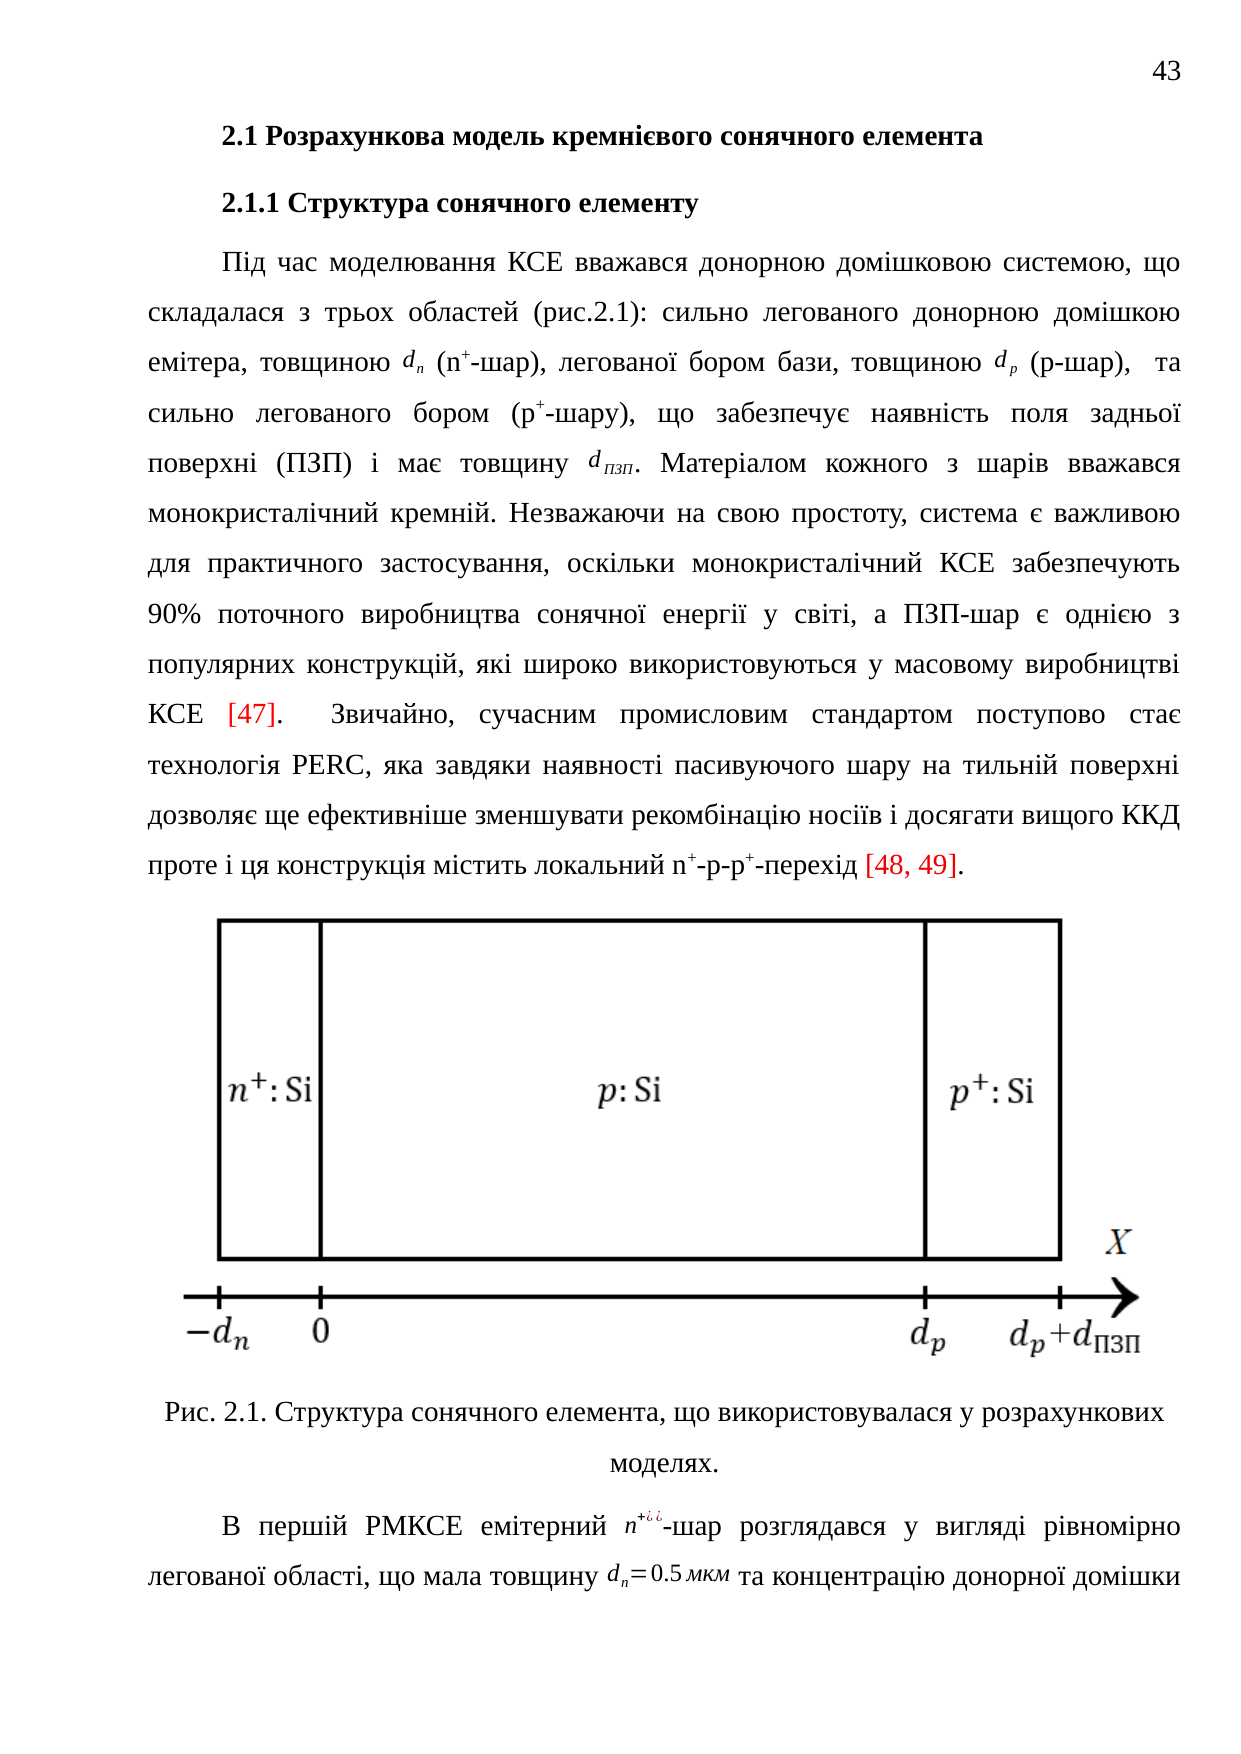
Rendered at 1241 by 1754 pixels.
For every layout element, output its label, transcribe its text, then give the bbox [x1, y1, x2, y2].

subtitle 2.1.1 Структура сонячного елементу [148, 185, 1181, 219]
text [148, 1508, 1181, 1592]
text Рис. 2.1. Структура сонячного елемента, що використовувалася у розрахункових моделях. [148, 1394, 1181, 1478]
subtitle 2.1 Розрахункова модель кремнієвого сонячного елемента [148, 118, 1181, 152]
picture [181, 910, 1148, 1366]
text Під час моделювання КСЕ вважався донорною домішковою системою, що складалася з трьох областей (рис.2.1): сильно легованого донорною домішкою емітера, товщиною (n+-шар), легованої бором бази, товщиною (p-шар), та сильно легованого бором (p+-шару), що забезпечує наявність поля задньої поверхні (ПЗП) і має товщину . Матеріалом кожного з шарів вважався монокристалічний кремній. Незважаючи на свою простоту, система є важливою для практичного застосування, оскільки монокристалічний КСЕ забезпечують 90% поточного виробництва сонячної енергії у світі, а ПЗП-шар є однією з популярних конструкцій, які широко використовуються у масовому виробництві КСЕ [47]. Звичайно, сучасним промисловим стандартом поступово стає технологія PERC, яка завдяки наявності пасивуючого шару на тильній поверхні дозволяє ще ефективніше зменшувати рекомбінацію носіїв і досягати вищого ККД проте і ця конструкція містить локальний n+-p-p+-перехід [48, 49]. [148, 244, 1181, 881]
